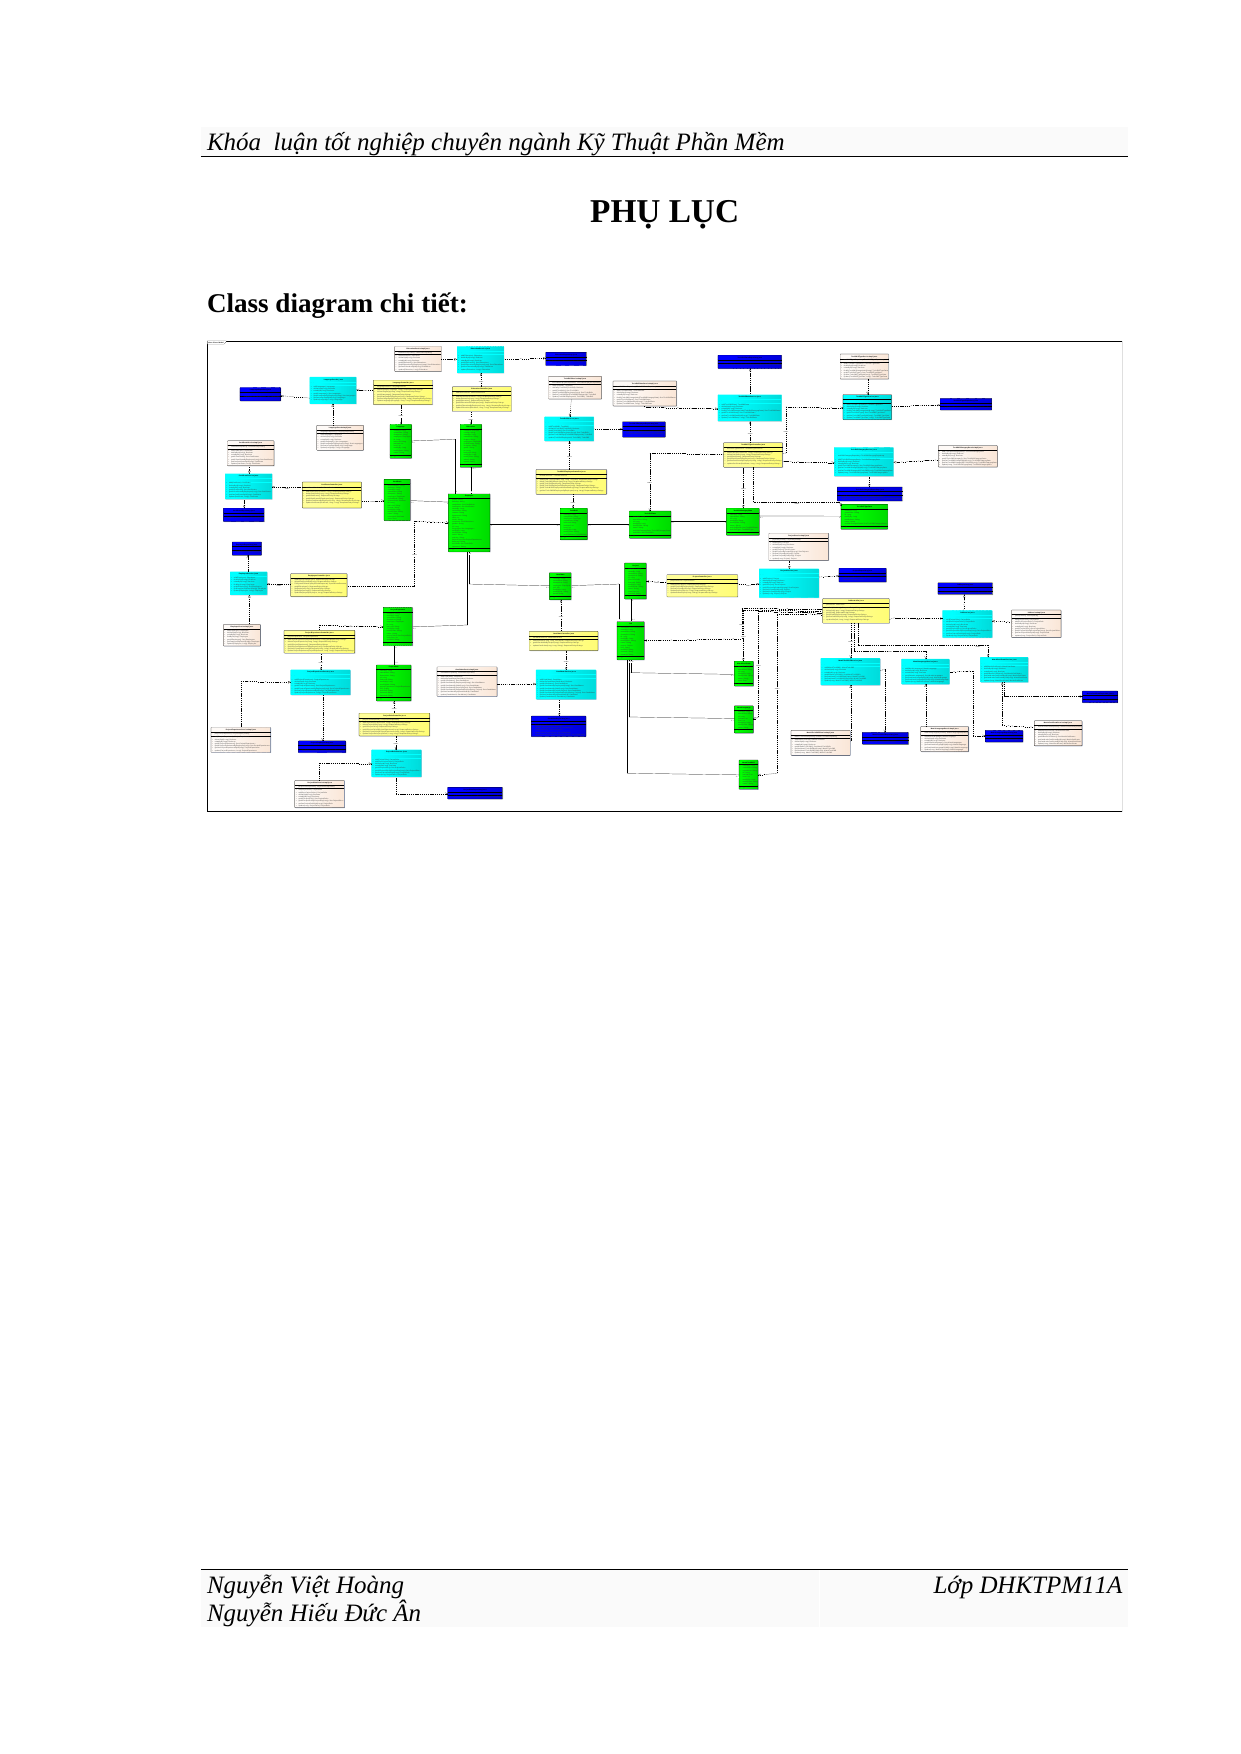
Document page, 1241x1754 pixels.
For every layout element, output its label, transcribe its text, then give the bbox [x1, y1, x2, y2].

text Class diagram chi tiết: [207, 287, 1122, 319]
subtitle PHỤ LỤC [207, 192, 1122, 230]
